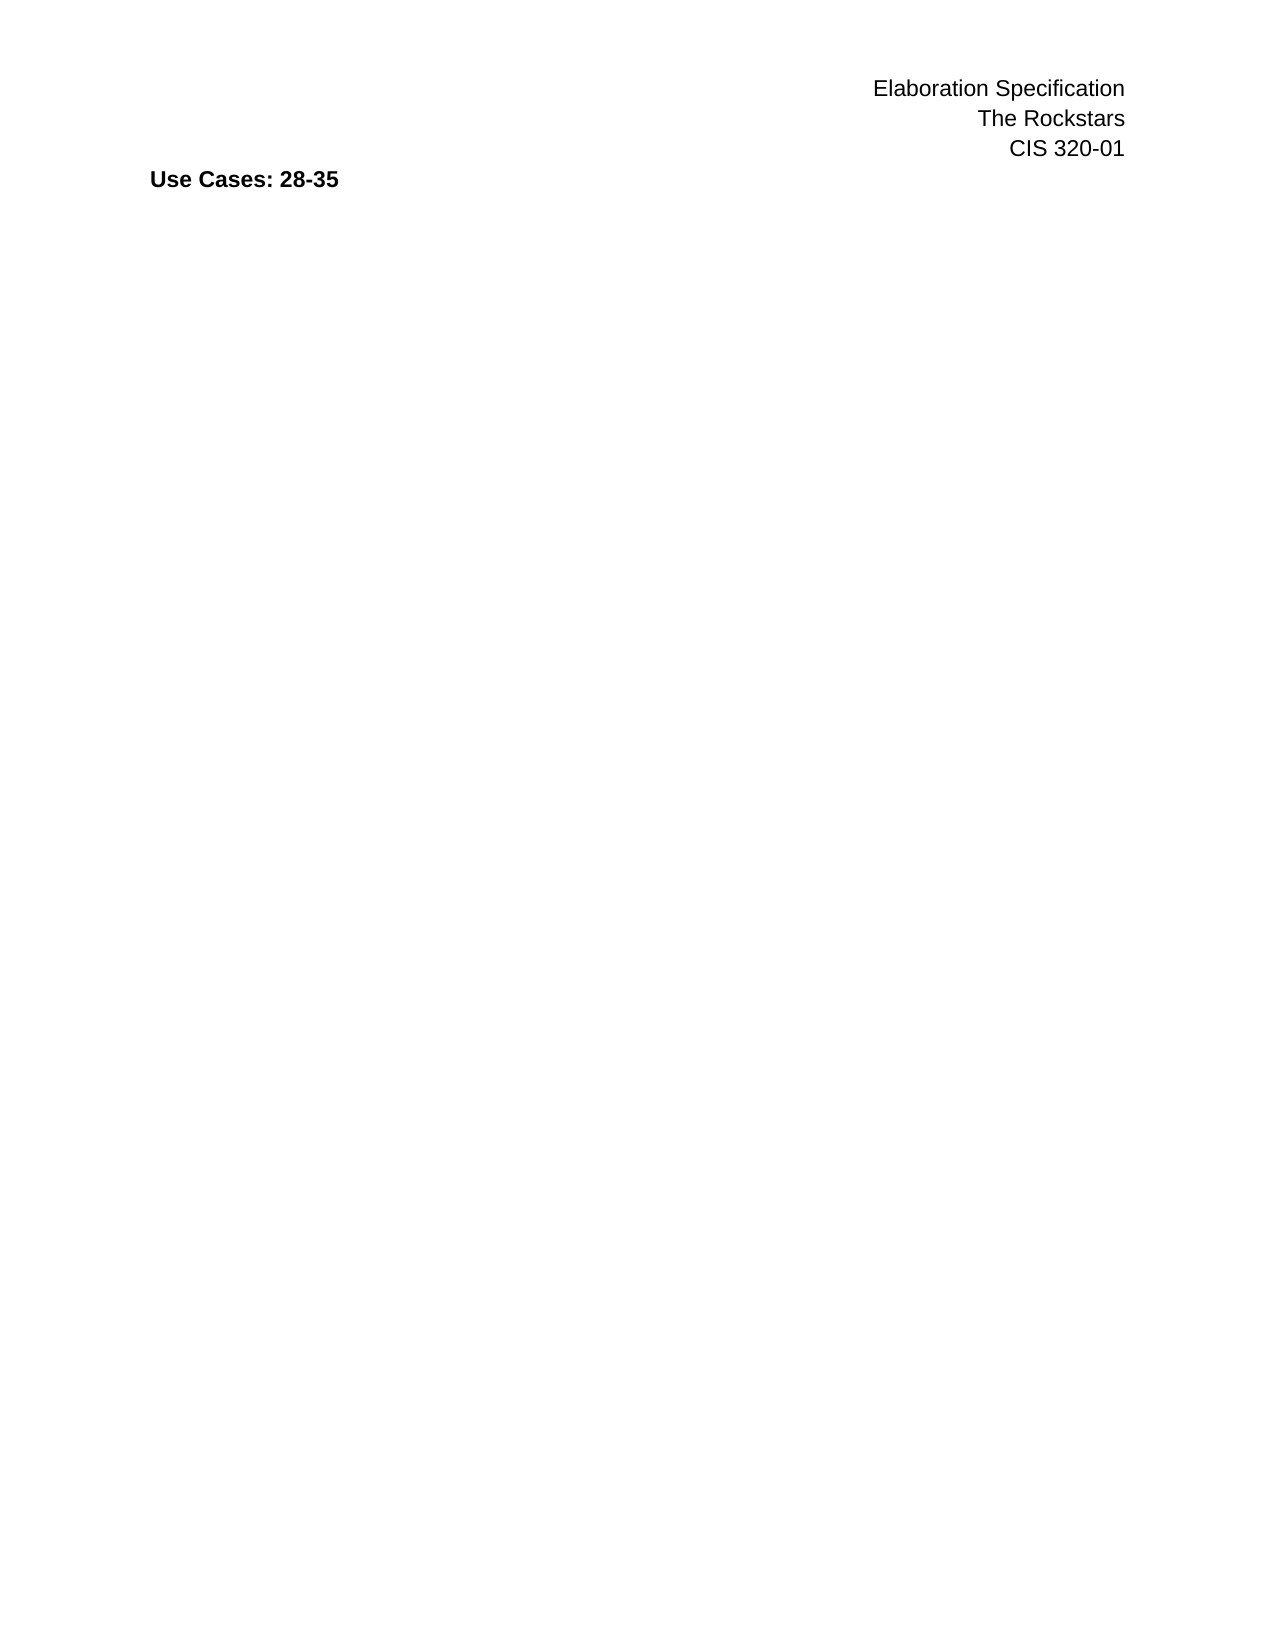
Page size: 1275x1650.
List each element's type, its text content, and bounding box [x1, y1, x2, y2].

text Use Cases: 28-35 [150, 166, 1125, 192]
